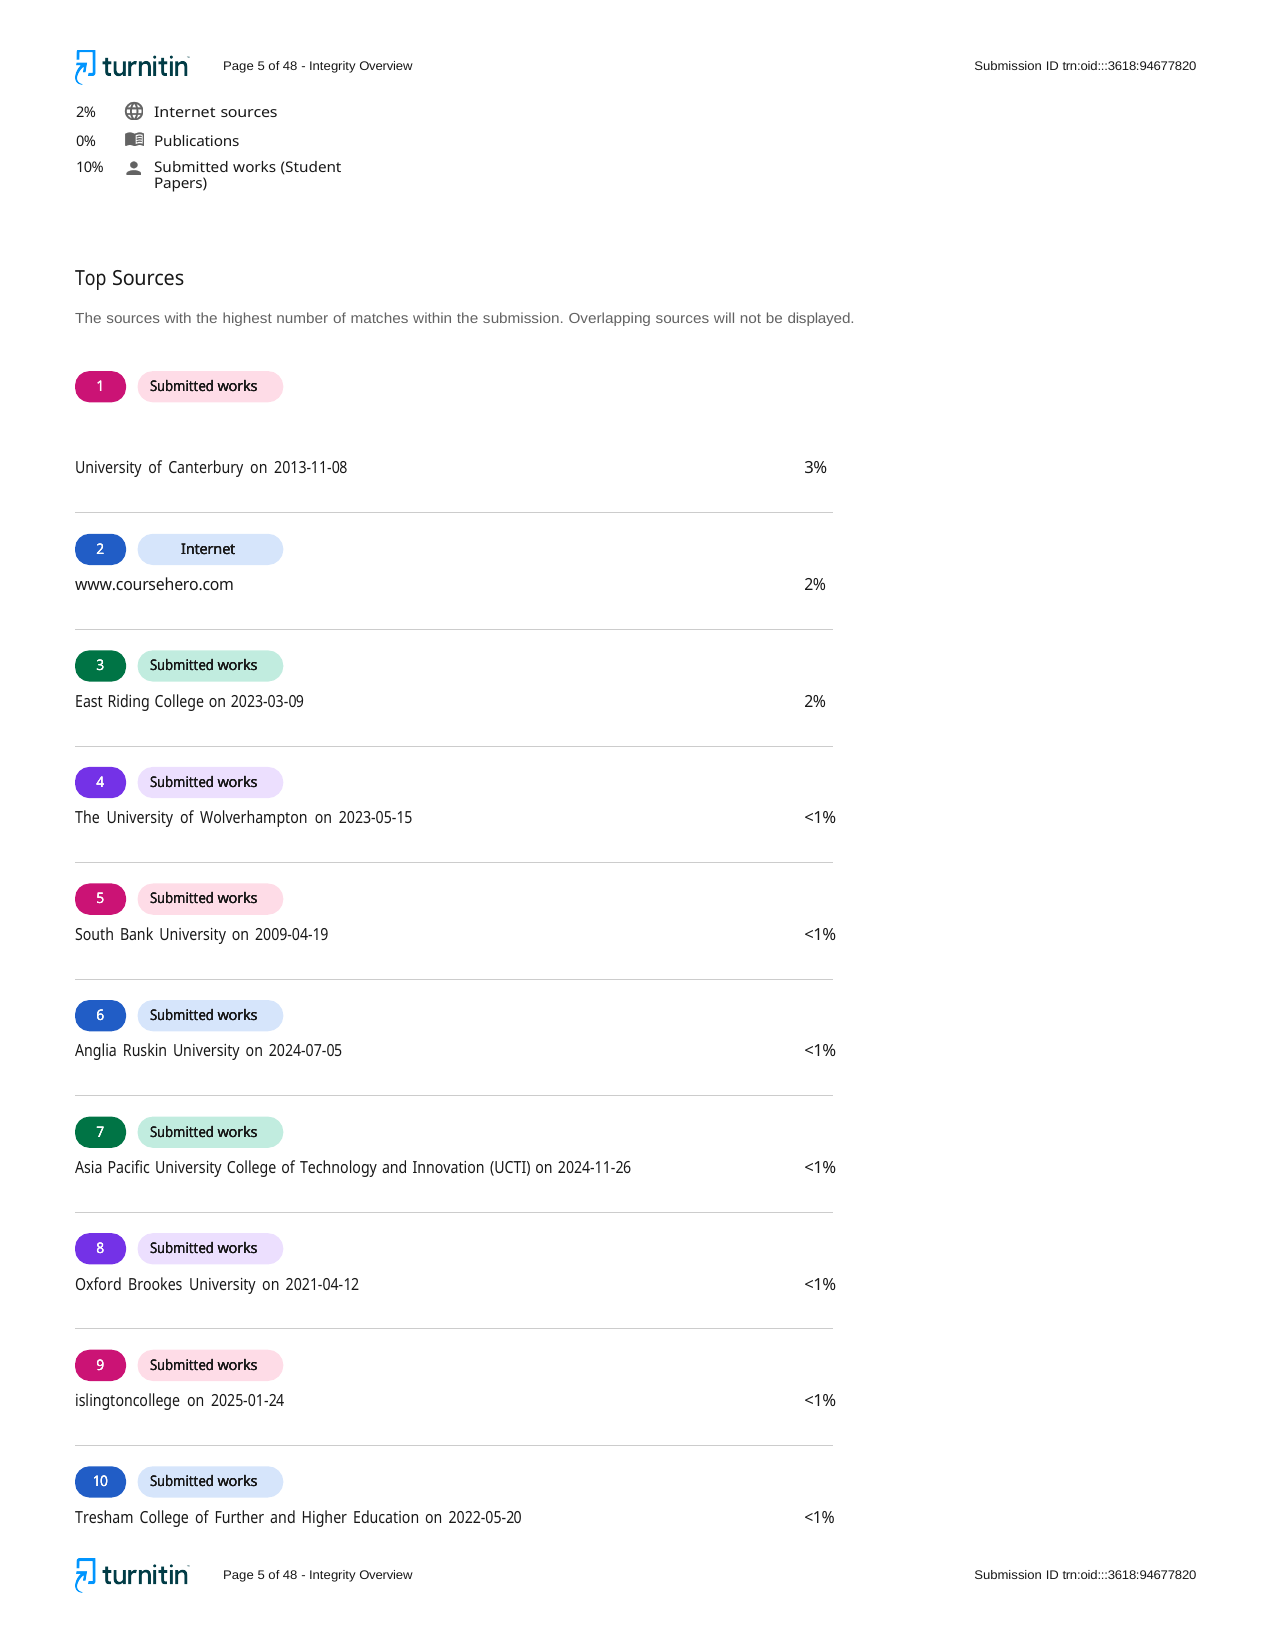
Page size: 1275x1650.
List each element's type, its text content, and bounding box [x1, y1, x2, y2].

picture [75, 50, 190, 85]
text Asia Pacific University College of Technology and Innovation (UCTI) on 2024-11-26 <1% [75, 1122, 1200, 1178]
text The University of Wolverhampton on 2023-05-15 <1% [75, 773, 1200, 828]
text South Bank University on 2009-04-19 <1% [75, 889, 1200, 945]
table_cell Submitted works (Student Papers) [129, 154, 392, 192]
text East Riding College on 2023-03-09 2% [75, 656, 1200, 712]
text islingtoncollege on 2025-01-24 <1% [75, 1355, 1200, 1411]
text The sources with the highest number of matches within the submission. Overlapping sources will not be displayed. [75, 310, 1200, 327]
text Oxford Brookes University on 2021-04-12 <1% [75, 1239, 1200, 1295]
table_cell Publications [129, 125, 392, 154]
text www.coursehero.com 2% [75, 539, 1200, 595]
picture [75, 1558, 190, 1593]
table_cell 0% [71, 125, 129, 154]
text Top Sources [75, 263, 1200, 291]
text Tresham College of Further and Higher Education on 2022-05-20 <1% [75, 1472, 1200, 1528]
table_header Internet sources [129, 100, 392, 124]
table_header 2% [71, 100, 129, 124]
text Anglia Ruskin University on 2024-07-05 <1% [75, 1006, 1200, 1062]
table_cell 10% [71, 154, 129, 192]
text University of Canterbury on 2013-11-08 3% [75, 456, 1200, 479]
